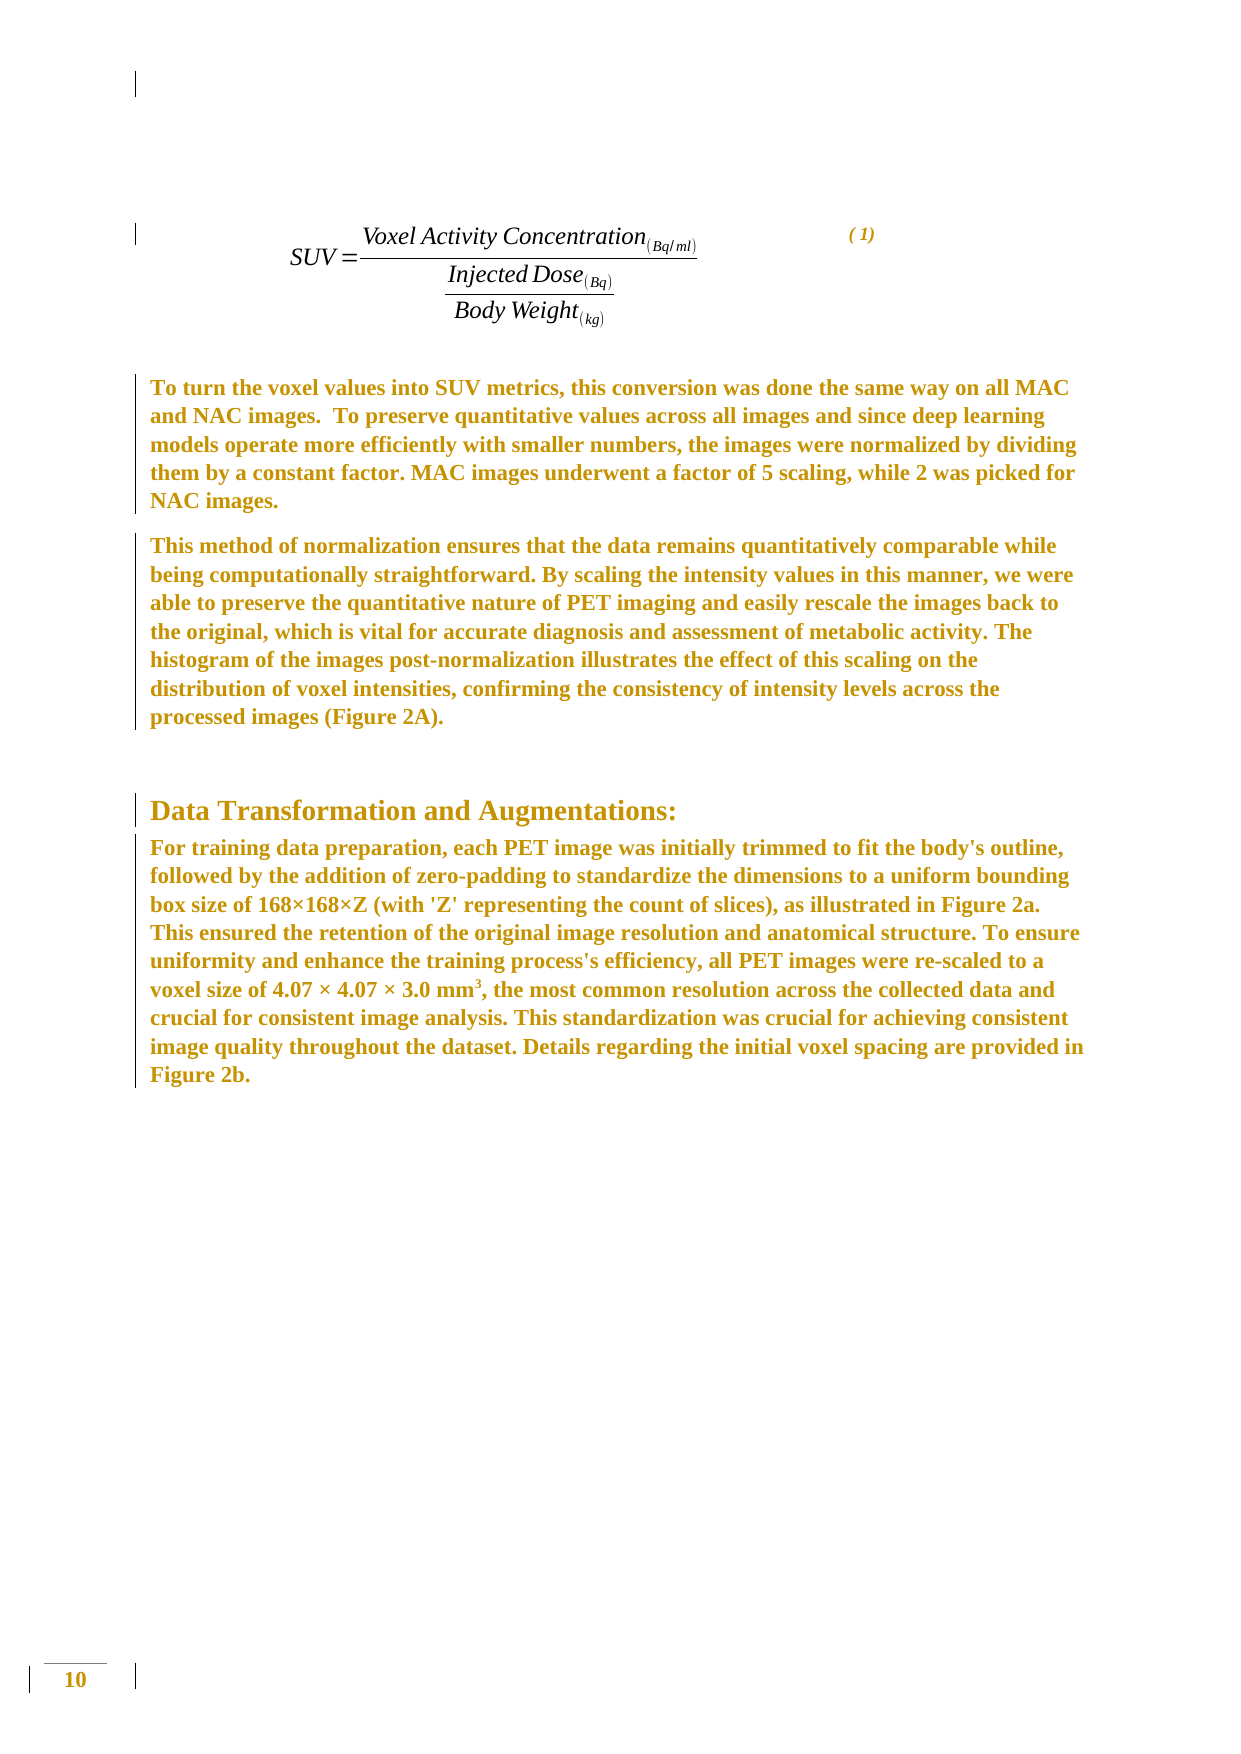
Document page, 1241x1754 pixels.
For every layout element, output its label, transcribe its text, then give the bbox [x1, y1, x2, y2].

text This method of normalization ensures that the data remains quantitatively comparable while being computationally straightforward. By scaling the intensity values in this manner, we were able to preserve the quantitative nature of PET imaging and easily rescale the images back to the original, which is vital for accurate diagnosis and assessment of metabolic activity. The histogram of the images post-normalization illustrates the effect of this scaling on the distribution of voxel intensities, confirming the consistency of intensity levels across the processed images (Figure 2A). [150, 533, 1090, 729]
table_header [150, 223, 837, 329]
text To turn the voxel values into SUV metrics, this conversion was done the same way on all MAC and NAC images. To preserve quantitative values across all images and since deep learning models operate more efficiently with smaller numbers, the images were normalized by dividing them by a constant factor. MAC images underwent a factor of 5 scaling, while 2 was picked for NAC images. [150, 374, 1090, 514]
text For training data preparation, each PET image was initially trimmed to fit the body's outline, followed by the addition of zero-padding to standardize the dimensions to a uniform bounding box size of 168×168×Z (with 'Z' representing the count of slices), as illustrated in Figure 2a. This ensured the retention of the original image resolution and anatomical structure. To ensure uniformity and enhance the training process's efficiency, all PET images were re-scaled to a voxel size of 4.07 × 4.07 × 3.0 mm3, the most common resolution across the collected data and crucial for consistent image analysis. This standardization was crucial for achieving consistent image quality throughout the dataset. Details regarding the initial voxel spacing are provided in Figure 2b. [150, 834, 1090, 1088]
subtitle Data Transformation and Augmentations: [150, 793, 1090, 827]
table_header ( 1) [837, 223, 1090, 329]
